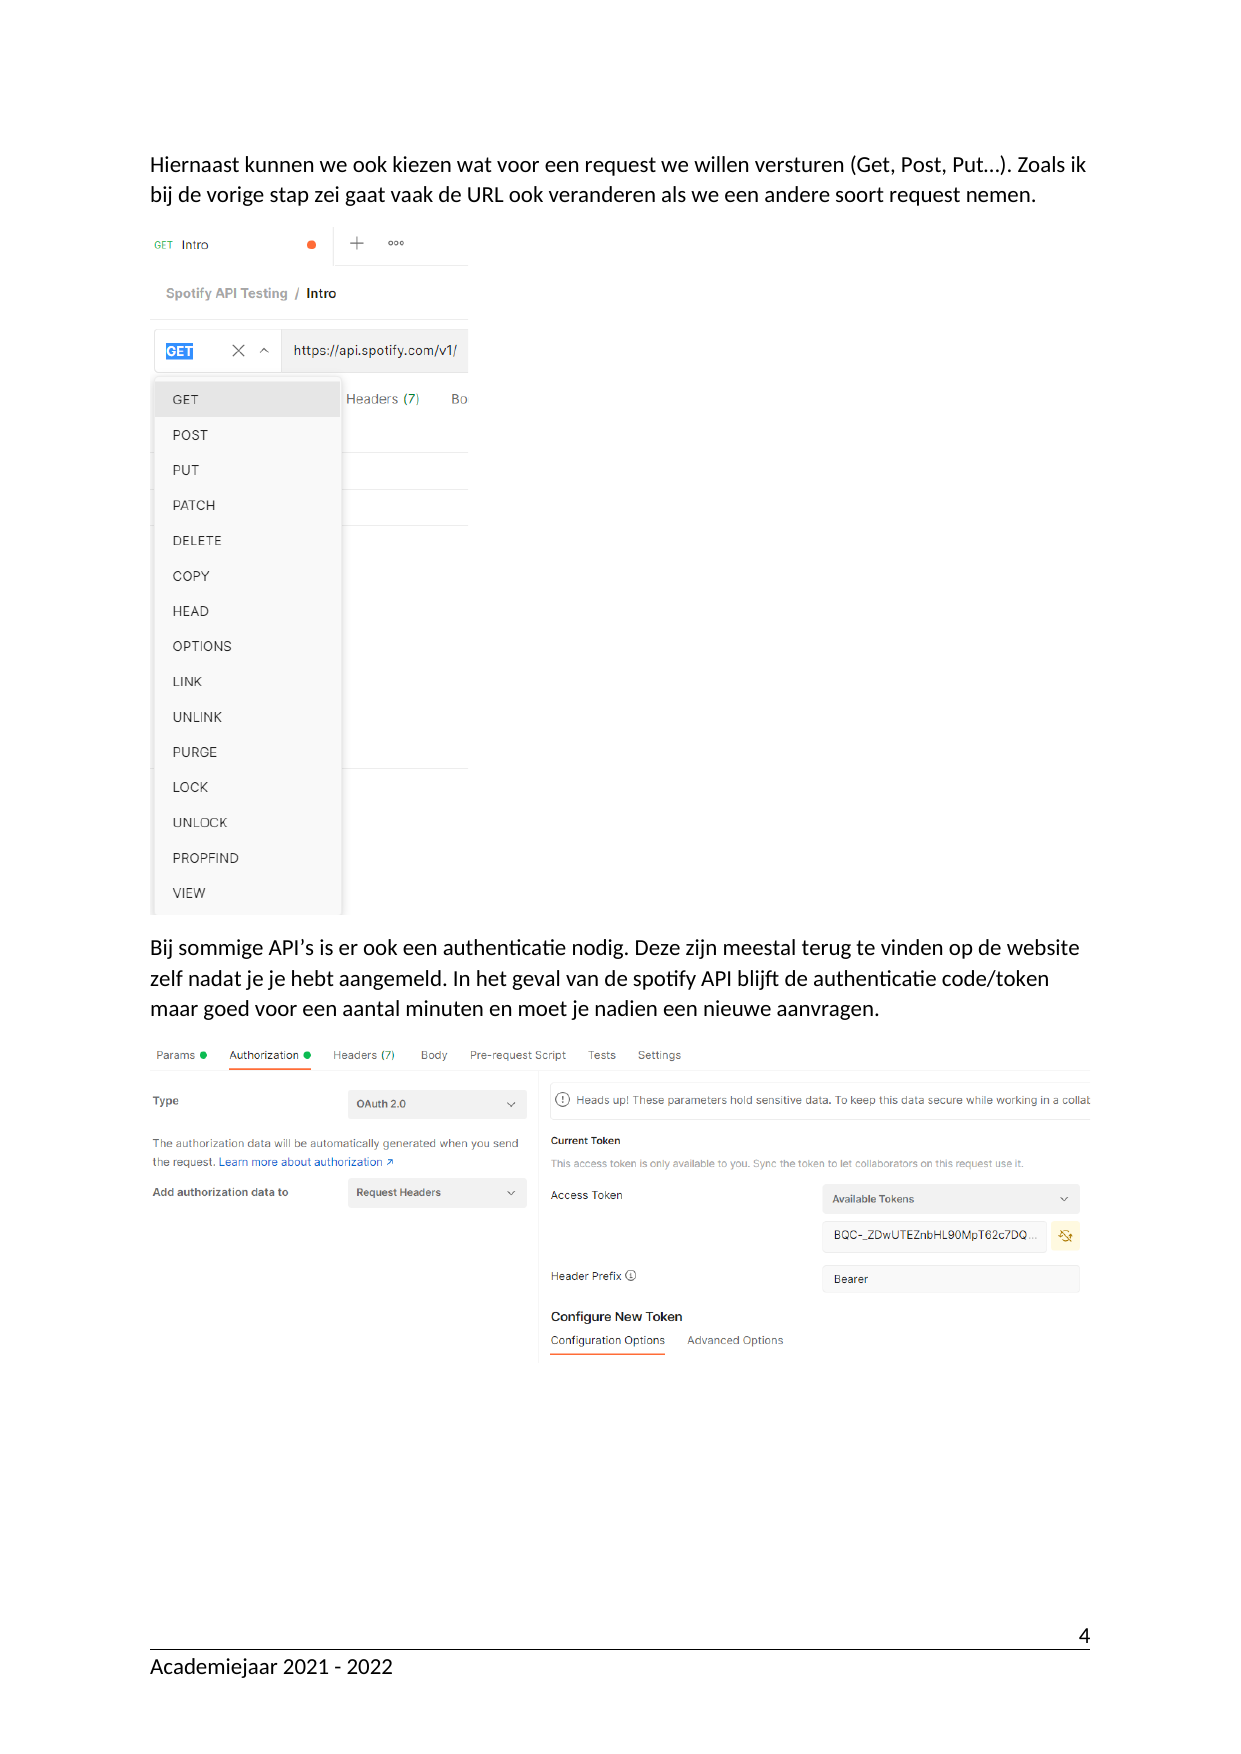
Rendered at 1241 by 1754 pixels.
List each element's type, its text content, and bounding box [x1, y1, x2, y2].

picture [150, 1040, 1091, 1363]
picture [150, 227, 469, 915]
text Hiernaast kunnen we ook kiezen wat voor een request we willen versturen (Get, Post, Put…). Zoals ik bij de vorige stap zei gaat vaak de URL ook veranderen als we een andere soort request nemen. [150, 150, 1090, 208]
text Bij sommige API’s is er ook een authenticatie nodig. Deze zijn meestal terug te vinden op de website zelf nadat je je hebt aangemeld. In het geval van de spotify API blijft de authenticatie code/token maar goed voor een aantal minuten en moet je nadien een nieuwe aanvragen. [150, 933, 1090, 1022]
